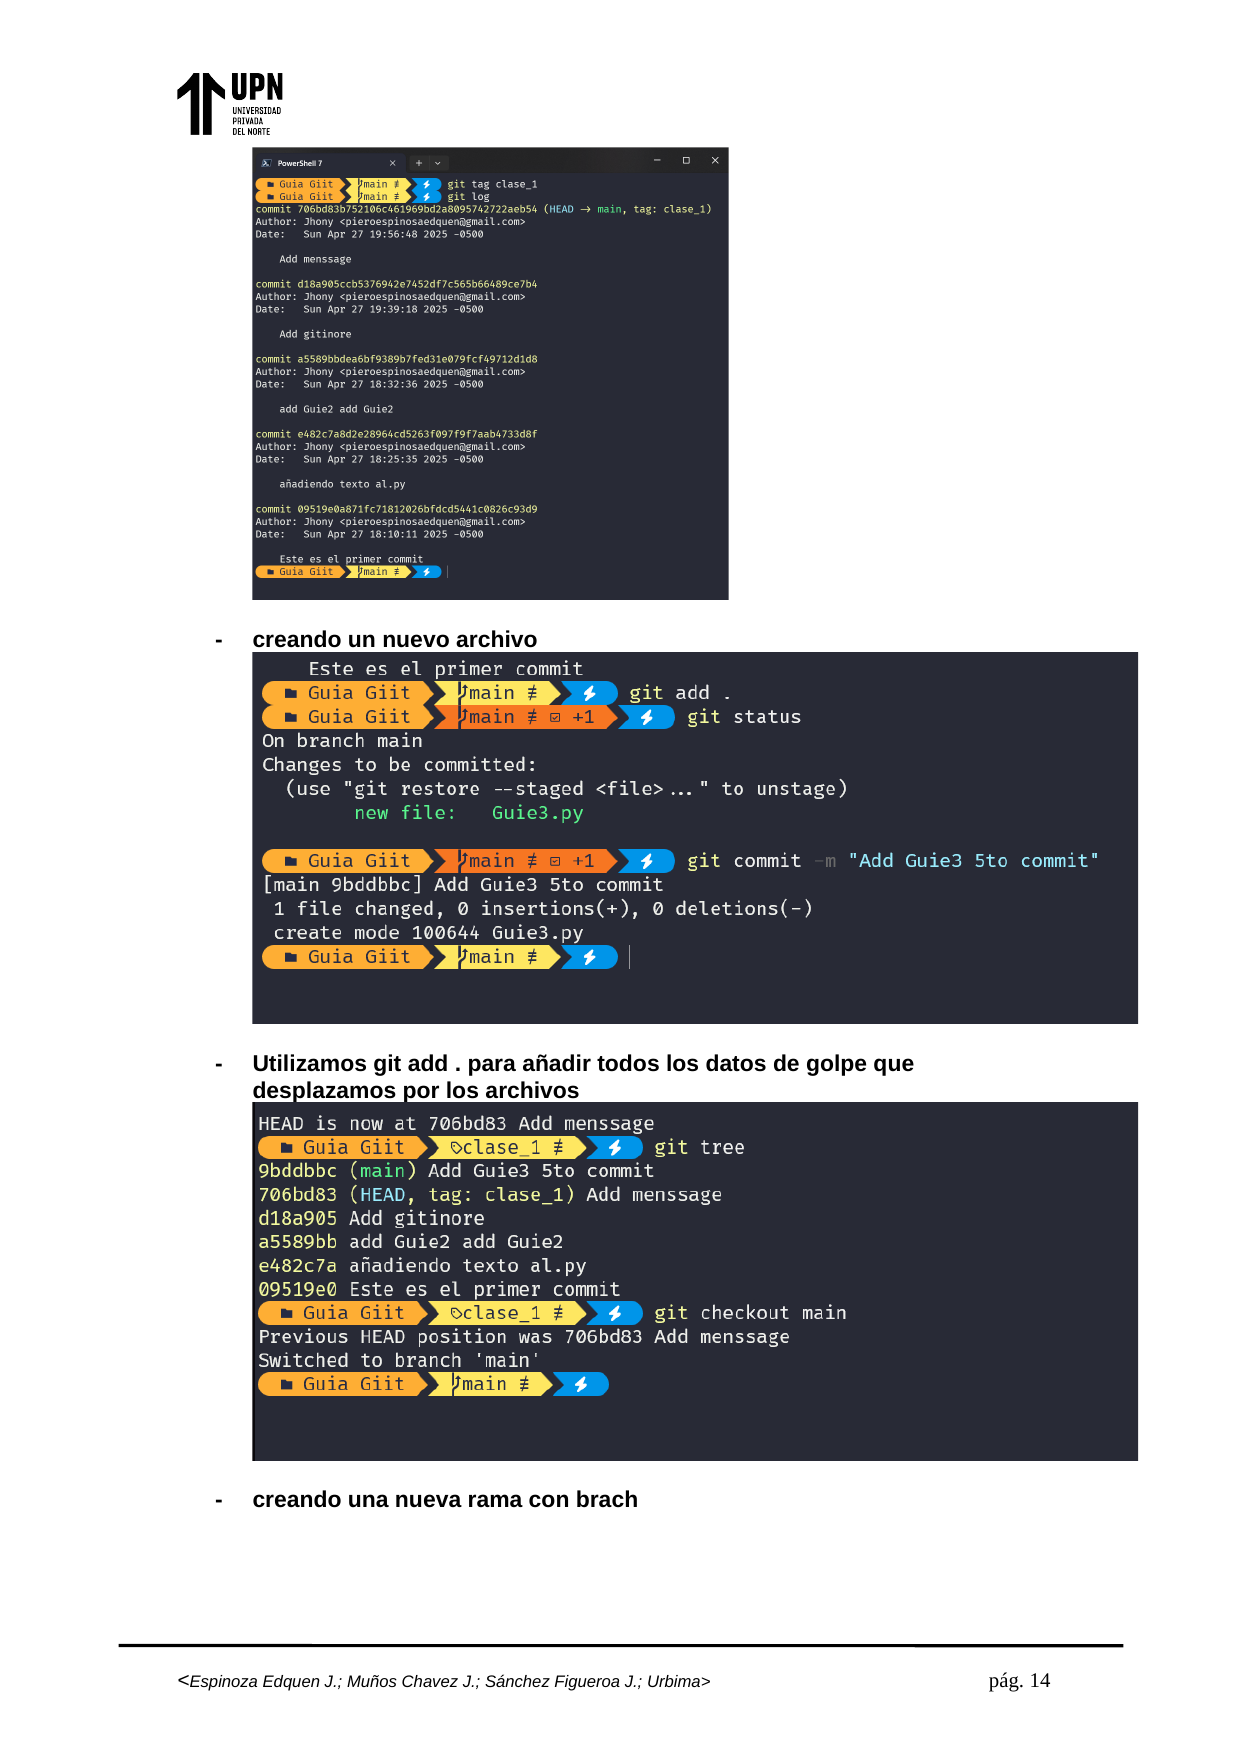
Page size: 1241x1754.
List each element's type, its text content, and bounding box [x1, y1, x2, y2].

list creando una nueva rama con brach [215, 1486, 1063, 1513]
picture [252, 652, 1139, 1024]
list Utilizamos git add . para añadir todos los datos de golpe que desplazamos por los archivos [215, 1050, 1063, 1103]
picture [252, 147, 729, 600]
picture [177, 73, 283, 135]
picture [252, 1102, 1139, 1461]
list creando un nuevo archivo [215, 626, 1063, 652]
